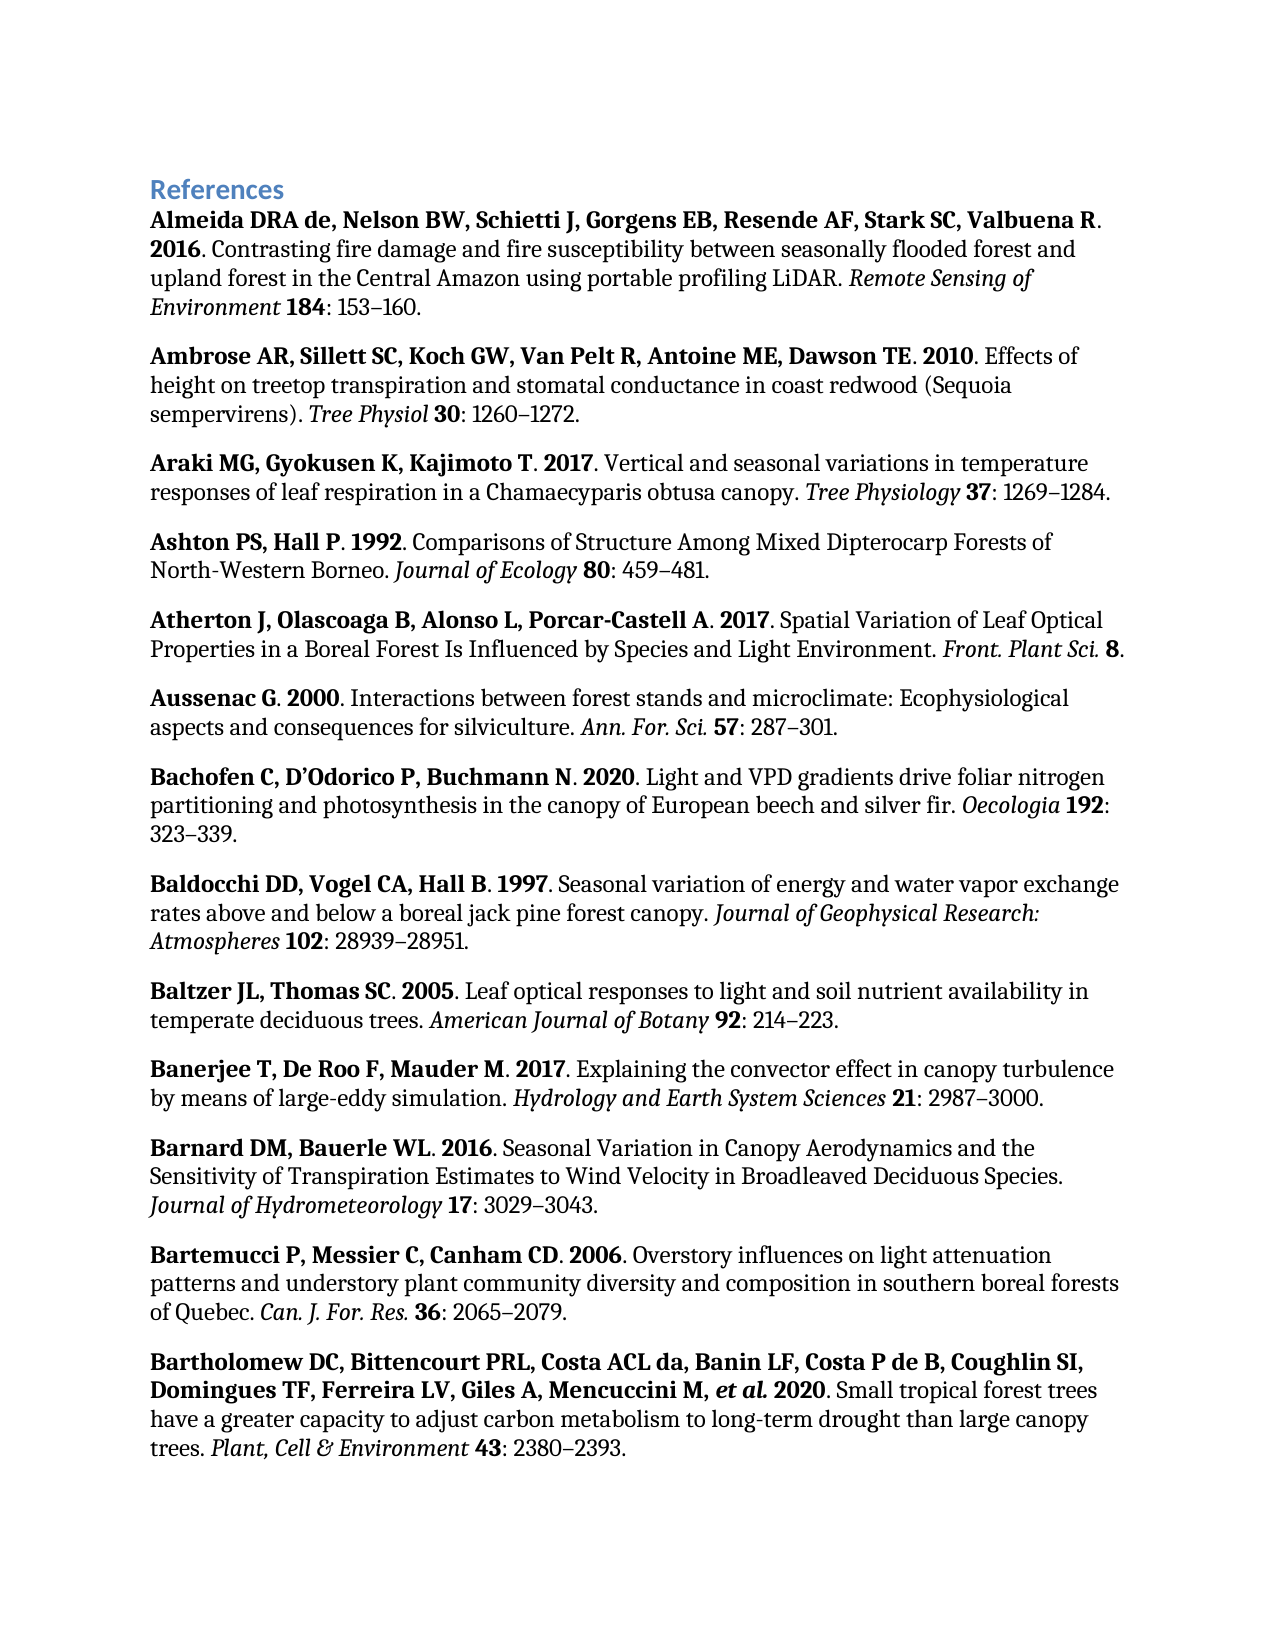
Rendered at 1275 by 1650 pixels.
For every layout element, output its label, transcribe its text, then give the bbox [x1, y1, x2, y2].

text Banerjee T, De Roo F, Mauder M. 2017. Explaining the convector effect in canopy turbulence by means of large-eddy simulation. Hydrology and Earth System Sciences 21: 2987–3000. [150, 1055, 1125, 1113]
text Aussenac G. 2000. Interactions between forest stands and microclimate: Ecophysiological aspects and consequences for silviculture. Ann. For. Sci. 57: 287–301. [150, 684, 1125, 742]
text Baldocchi DD, Vogel CA, Hall B. 1997. Seasonal variation of energy and water vapor exchange rates above and below a boreal jack pine forest canopy. Journal of Geophysical Research: Atmospheres 102: 28939–28951. [150, 870, 1125, 956]
text Ashton PS, Hall P. 1992. Comparisons of Structure Among Mixed Dipterocarp Forests of North-Western Borneo. Journal of Ecology 80: 459–481. [150, 528, 1125, 585]
subtitle References [150, 171, 1125, 206]
text Bartemucci P, Messier C, Canham CD. 2006. Overstory influences on light attenuation patterns and understory plant community diversity and composition in southern boreal forests of Quebec. Can. J. For. Res. 36: 2065–2079. [150, 1241, 1125, 1327]
text Barnard DM, Bauerle WL. 2016. Seasonal Variation in Canopy Aerodynamics and the Sensitivity of Transpiration Estimates to Wind Velocity in Broadleaved Deciduous Species. Journal of Hydrometeorology 17: 3029–3043. [150, 1133, 1125, 1220]
text Araki MG, Gyokusen K, Kajimoto T. 2017. Vertical and seasonal variations in temperature responses of leaf respiration in a Chamaecyparis obtusa canopy. Tree Physiology 37: 1269–1284. [150, 449, 1125, 507]
text Bartholomew DC, Bittencourt PRL, Costa ACL da, Banin LF, Costa P de B, Coughlin SI, Domingues TF, Ferreira LV, Giles A, Mencuccini M, et al. 2020. Small tropical forest trees have a greater capacity to adjust carbon metabolism to long-term drought than large canopy trees. Plant, Cell & Environment 43: 2380–2393. [150, 1348, 1125, 1463]
text Baltzer JL, Thomas SC. 2005. Leaf optical responses to light and soil nutrient availability in temperate deciduous trees. American Journal of Botany 92: 214–223. [150, 977, 1125, 1034]
text Almeida DRA de, Nelson BW, Schietti J, Gorgens EB, Resende AF, Stark SC, Valbuena R. 2016. Contrasting fire damage and fire susceptibility between seasonally flooded forest and upland forest in the Central Amazon using portable profiling LiDAR. Remote Sensing of Environment 184: 153–160. [150, 206, 1125, 321]
text Atherton J, Olascoaga B, Alonso L, Porcar-Castell A. 2017. Spatial Variation of Leaf Optical Properties in a Boreal Forest Is Influenced by Species and Light Environment. Front. Plant Sci. 8. [150, 606, 1125, 663]
text Bachofen C, D’Odorico P, Buchmann N. 2020. Light and VPD gradients drive foliar nitrogen partitioning and photosynthesis in the canopy of European beech and silver fir. Oecologia 192: 323–339. [150, 763, 1125, 849]
text Ambrose AR, Sillett SC, Koch GW, Van Pelt R, Antoine ME, Dawson TE. 2010. Effects of height on treetop transpiration and stomatal conductance in coast redwood (Sequoia sempervirens). Tree Physiol 30: 1260–1272. [150, 342, 1125, 428]
